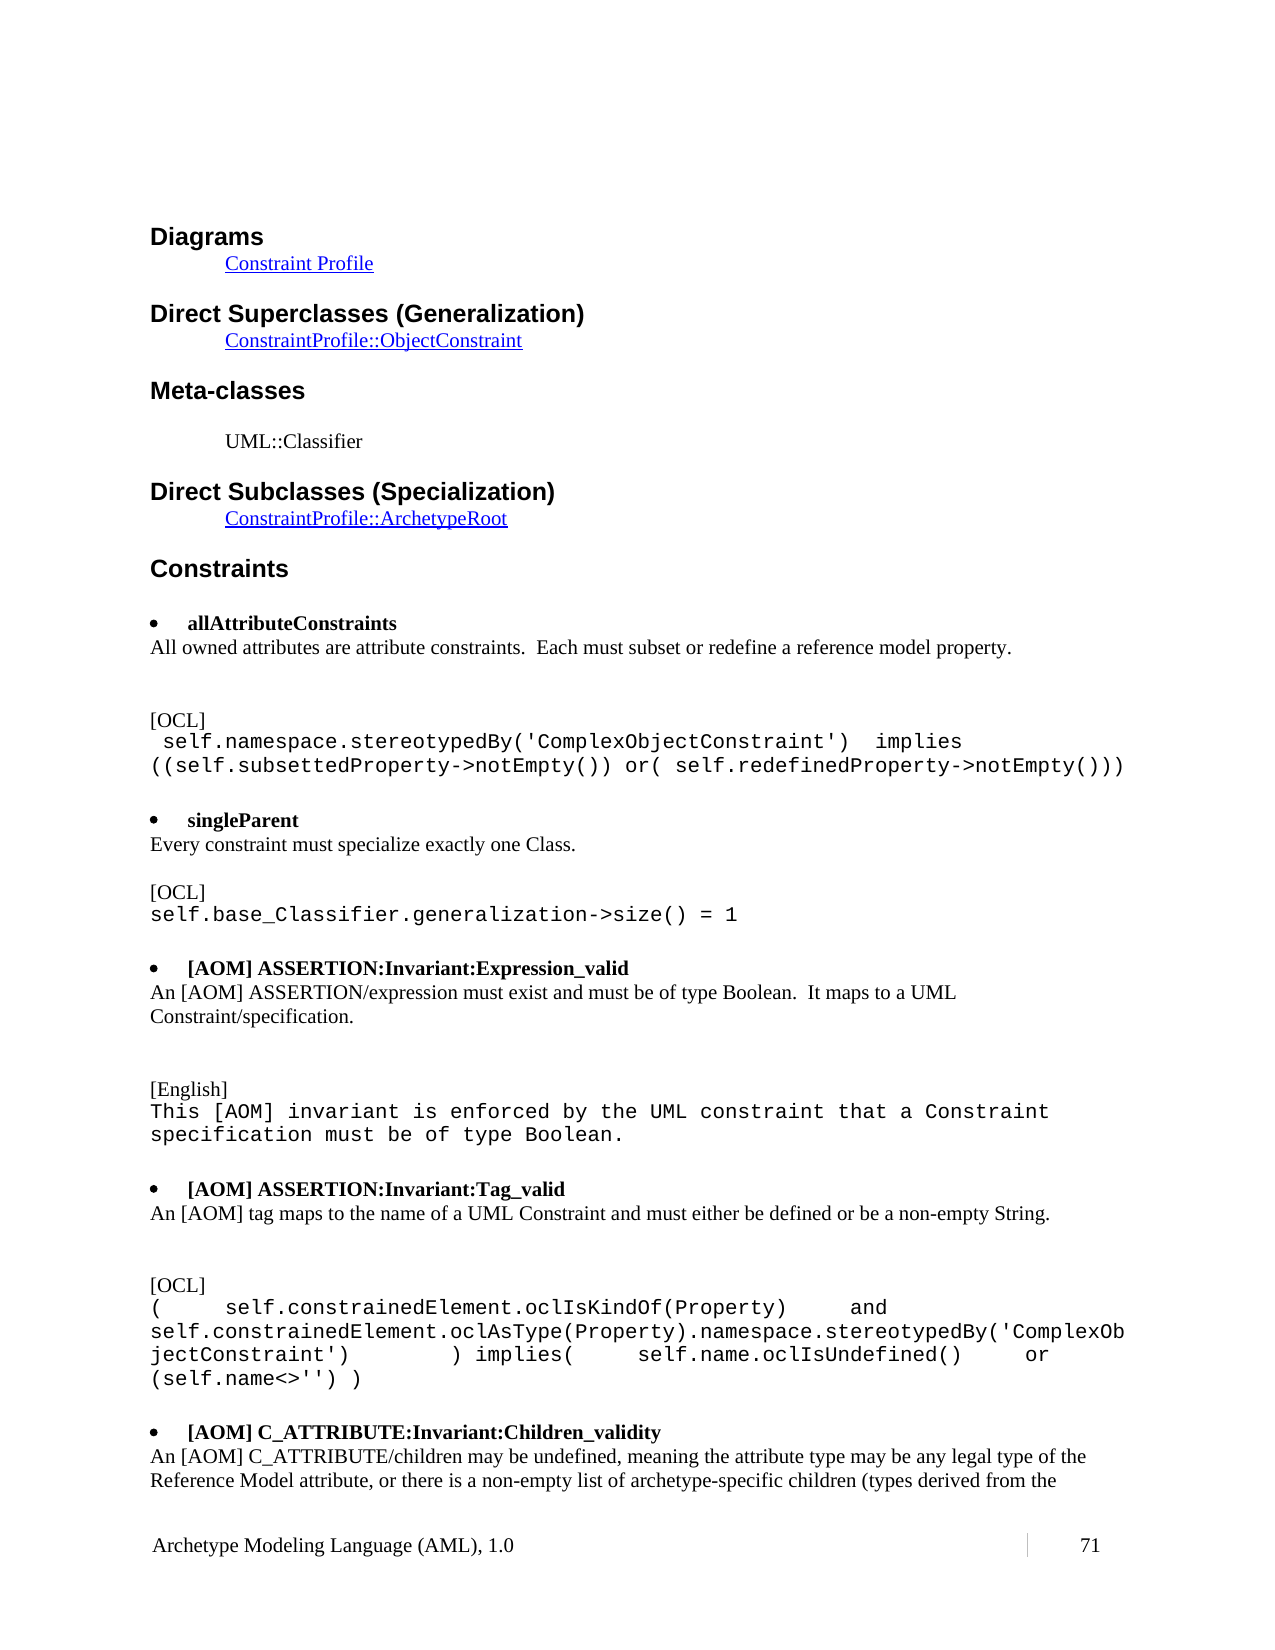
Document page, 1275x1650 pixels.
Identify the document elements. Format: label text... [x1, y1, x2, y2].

list [AOM] C_ATTRIBUTE:Invariant:Children_validity [150, 1420, 1125, 1444]
text ConstraintProfile::ArchetypeRoot [150, 506, 1125, 530]
text All owned attributes are attribute constraints. Each must subset or redefine a reference model property. [150, 635, 1125, 659]
text An [AOM] ASSERTION/expression must exist and must be of type Boolean. It maps to a UML Constraint/specification. [150, 980, 1125, 1028]
text [OCL] [150, 707, 1125, 732]
text [OCL] [150, 1273, 1125, 1297]
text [150, 1444, 1125, 1492]
text Meta-classes [150, 376, 1125, 405]
text Constraint Profile [225, 251, 1125, 275]
text Every constraint must specialize exactly one Class. [150, 832, 1125, 856]
text An [AOM] tag maps to the name of a UML Constraint and must either be defined or be a non-empty String. [150, 1201, 1125, 1225]
text Constraints [150, 554, 1125, 582]
text [OCL] [150, 880, 1125, 904]
text Direct Superclasses (Generalization) [150, 299, 1125, 328]
text self.namespace.stereotypedBy('ComplexObjectConstraint') implies ((self.subsettedProperty->notEmpty()) or( self.redefinedProperty->notEmpty())) [150, 732, 1125, 779]
text self.base_Classifier.generalization->size() = 1 [150, 904, 1125, 927]
list allAttributeConstraints [150, 611, 1125, 635]
text UML::Classifier [150, 429, 1125, 453]
text Direct Subclasses (Specialization) [150, 477, 1125, 506]
text ( self.constrainedElement.oclIsKindOf(Property) and self.constrainedElement.oclAsType(Property).namespace.stereotypedBy('ComplexObjectConstraint') ) implies( self.name.oclIsUndefined() or (self.name<>'') ) [150, 1297, 1125, 1392]
list [AOM] ASSERTION:Invariant:Expression_valid [150, 956, 1125, 980]
text [English] [150, 1077, 1125, 1101]
text ConstraintProfile::ObjectConstraint [150, 328, 1125, 352]
list singleParent [150, 808, 1125, 832]
list [AOM] ASSERTION:Invariant:Tag_valid [150, 1177, 1125, 1201]
text This [AOM] invariant is enforced by the UML constraint that a Constraint specification must be of type Boolean. [150, 1101, 1125, 1148]
text Diagrams [150, 222, 1125, 251]
